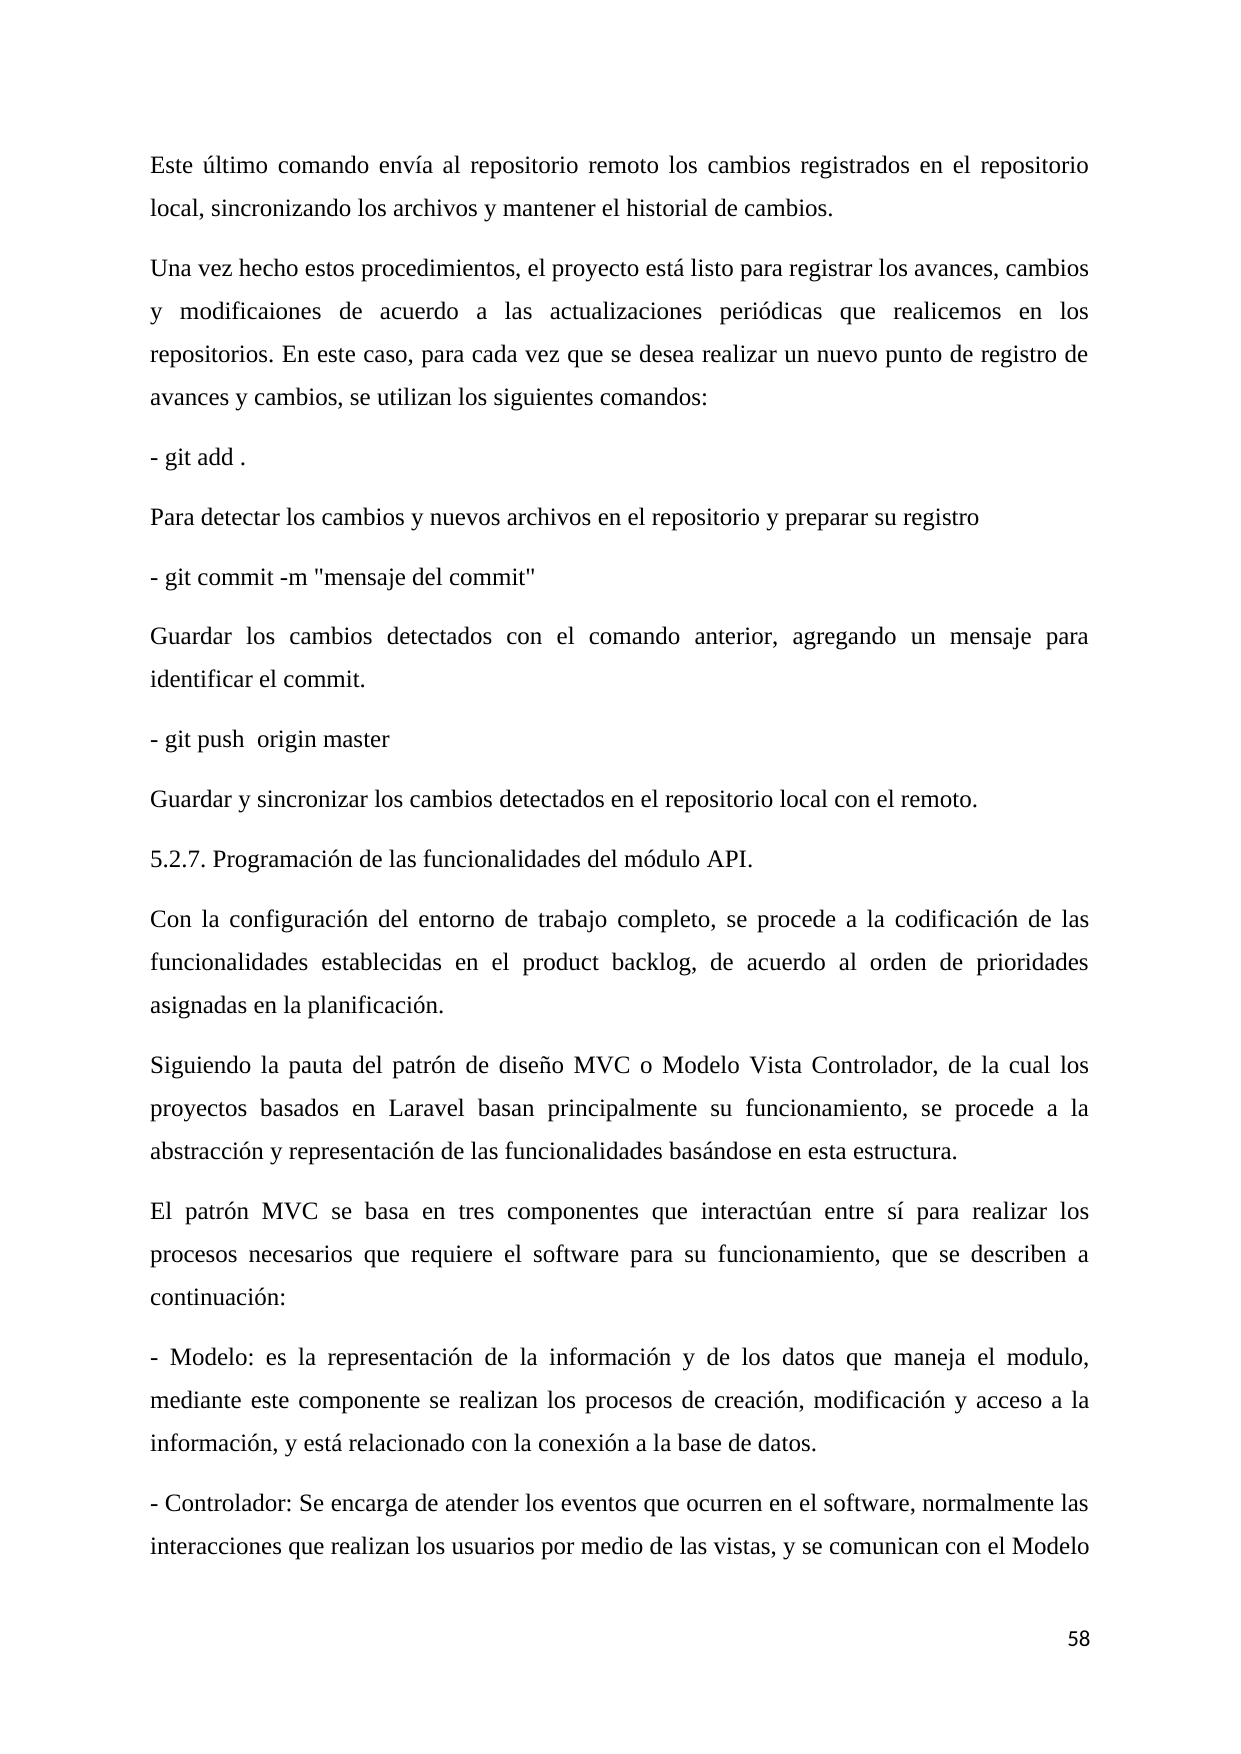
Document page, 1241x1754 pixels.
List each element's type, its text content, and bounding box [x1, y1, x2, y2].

text El patrón MVC se basa en tres componentes que interactúan entre sí para realizar los procesos necesarios que requiere el software para su funcionamiento, que se describen a continuación: [150, 1196, 1090, 1311]
text Guardar los cambios detectados con el comando anterior, agregando un mensaje para identificar el commit. [150, 621, 1090, 693]
text Siguiendo la pauta del patrón de diseño MVC o Modelo Vista Controlador, de la cual los proyectos basados en Laravel basan principalmente su funcionamiento, se procede a la abstracción y representación de las funcionalidades basándose en esta estructura. [150, 1050, 1090, 1165]
text - git push origin master [150, 724, 1090, 753]
text - git commit -m "mensaje del commit" [150, 562, 1090, 590]
text Guardar y sincronizar los cambios detectados en el repositorio local con el remoto. [150, 784, 1090, 813]
text Para detectar los cambios y nuevos archivos en el repositorio y preparar su registro [150, 502, 1090, 531]
text 5.2.7. Programación de las funcionalidades del módulo API. [150, 844, 1090, 873]
text Con la configuración del entorno de trabajo completo, se procede a la codificación de las funcionalidades establecidas en el product backlog, de acuerdo al orden de prioridades asignadas en la planificación. [150, 904, 1090, 1019]
text Una vez hecho estos procedimientos, el proyecto está listo para registrar los avances, cambios y modificaiones de acuerdo a las actualizaciones periódicas que realicemos en los repositorios. En este caso, para cada vez que se desea realizar un nuevo punto de registro de avances y cambios, se utilizan los siguientes comandos: [150, 253, 1090, 411]
text - git add . [150, 442, 1090, 471]
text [150, 1488, 1090, 1560]
text Este último comando envía al repositorio remoto los cambios registrados en el repositorio local, sincronizando los archivos y mantener el historial de cambios. [150, 150, 1090, 222]
text - Modelo: es la representación de la información y de los datos que maneja el modulo, mediante este componente se realizan los procesos de creación, modificación y acceso a la información, y está relacionado con la conexión a la base de datos. [150, 1342, 1090, 1457]
